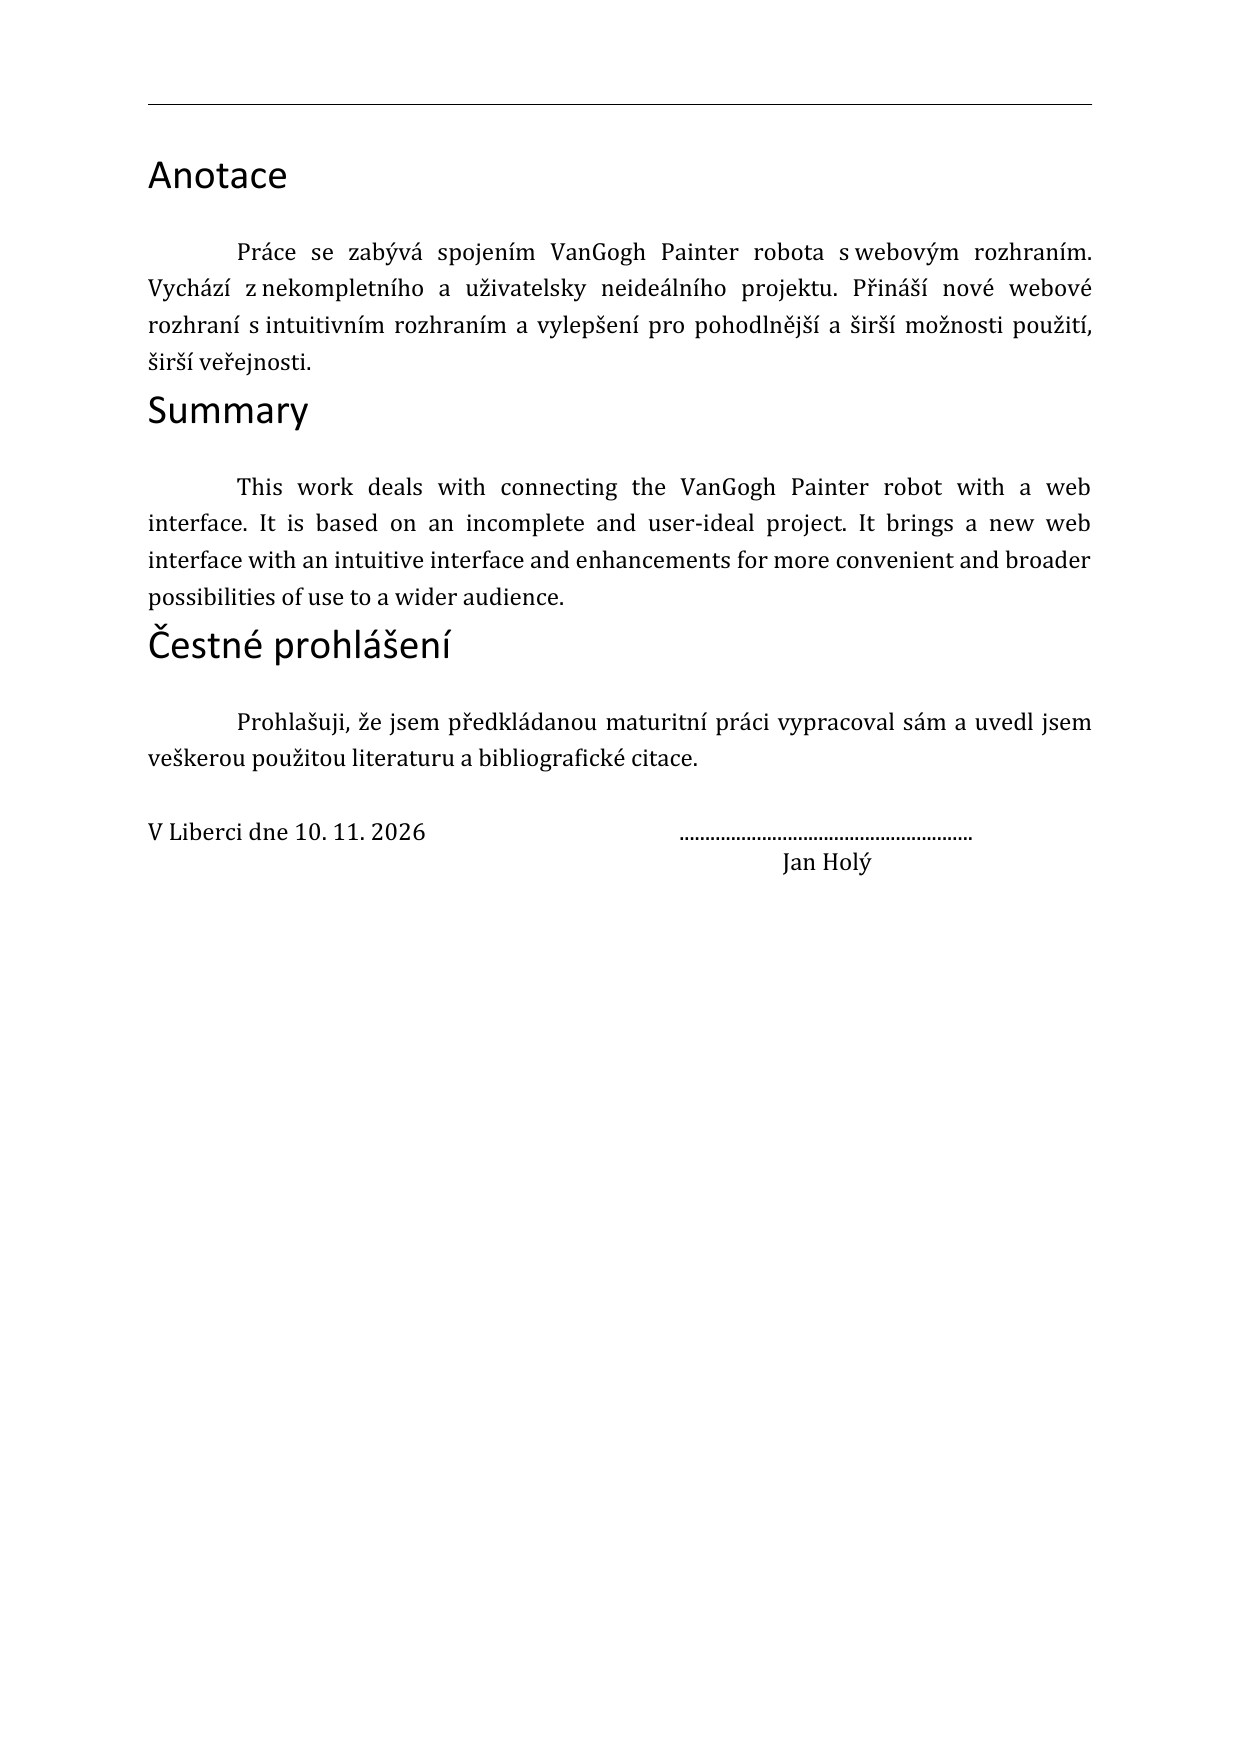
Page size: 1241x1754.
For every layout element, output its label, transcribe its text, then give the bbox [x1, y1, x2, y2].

text Summary [148, 383, 1092, 433]
text V Liberci dne [148, 817, 1092, 846]
text Práce se zabývá spojením VanGogh Painter robota s webovým rozhraním. Vychází z nekompletního a uživatelsky neideálního projektu. Přináší nové webové rozhraní s intuitivním rozhraním a vylepšení pro pohodlnější a širší možnosti použití, širší veřejnosti. [148, 236, 1092, 375]
text Čestné prohlášení [148, 618, 1092, 668]
text Prohlašuji, že jsem předkládanou maturitní práci vypracoval sám a uvedl jsem veškerou použitou literaturu a bibliografické citace. [148, 706, 1092, 772]
text This work deals with connecting the VanGogh Painter robot with a web interface. It is based on an incomplete and user-ideal project. It brings a new web interface with an intuitive interface and enhancements for more convenient and broader possibilities of use to a wider audience. [148, 471, 1092, 610]
text Anotace [148, 148, 1092, 198]
